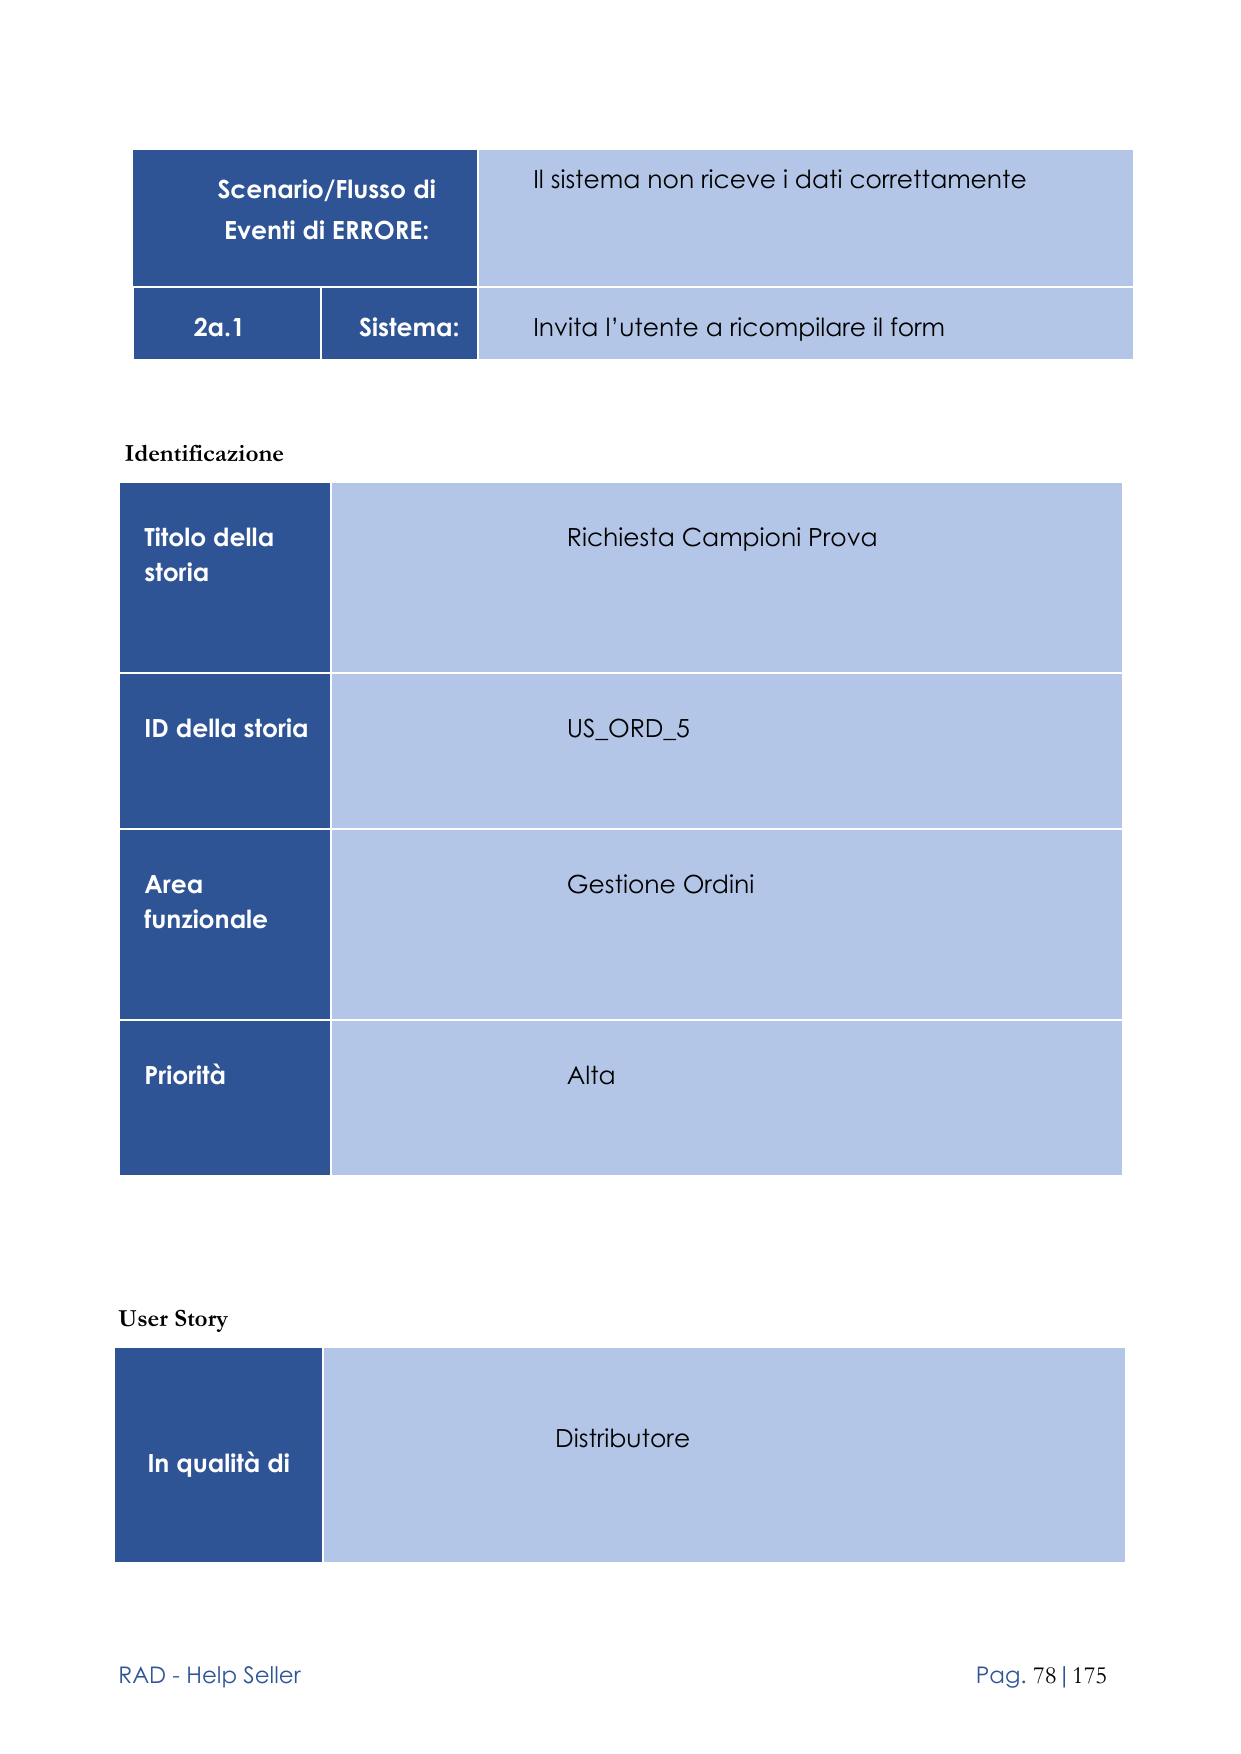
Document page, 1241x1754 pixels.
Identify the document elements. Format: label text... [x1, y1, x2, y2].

table_header Titolo della storia [120, 483, 330, 672]
table_cell Area funzionale [120, 830, 330, 1019]
text User Story [118, 1305, 1122, 1333]
table_cell Gestione Ordini [332, 830, 1122, 1019]
table_cell US_ORD_5 [332, 674, 1122, 828]
text Identificazione [118, 440, 1122, 468]
table_cell Alta [332, 1021, 1122, 1175]
table_cell Sistema: [322, 288, 477, 359]
table_cell Invita l’utente a ricompilare il form [479, 288, 1133, 359]
table_cell 2a.1 [134, 288, 320, 359]
table_cell Il sistema non riceve i dati correttamente [479, 150, 1133, 286]
table_cell Scenario/Flusso di Eventi di ERRORE: [133, 150, 477, 286]
table_header Distributore [324, 1348, 1125, 1562]
table_header Richiesta Campioni Prova [332, 483, 1122, 672]
table_cell Priorità [120, 1021, 330, 1175]
table_header In qualità di [115, 1348, 322, 1562]
table_cell ID della storia [120, 674, 330, 828]
